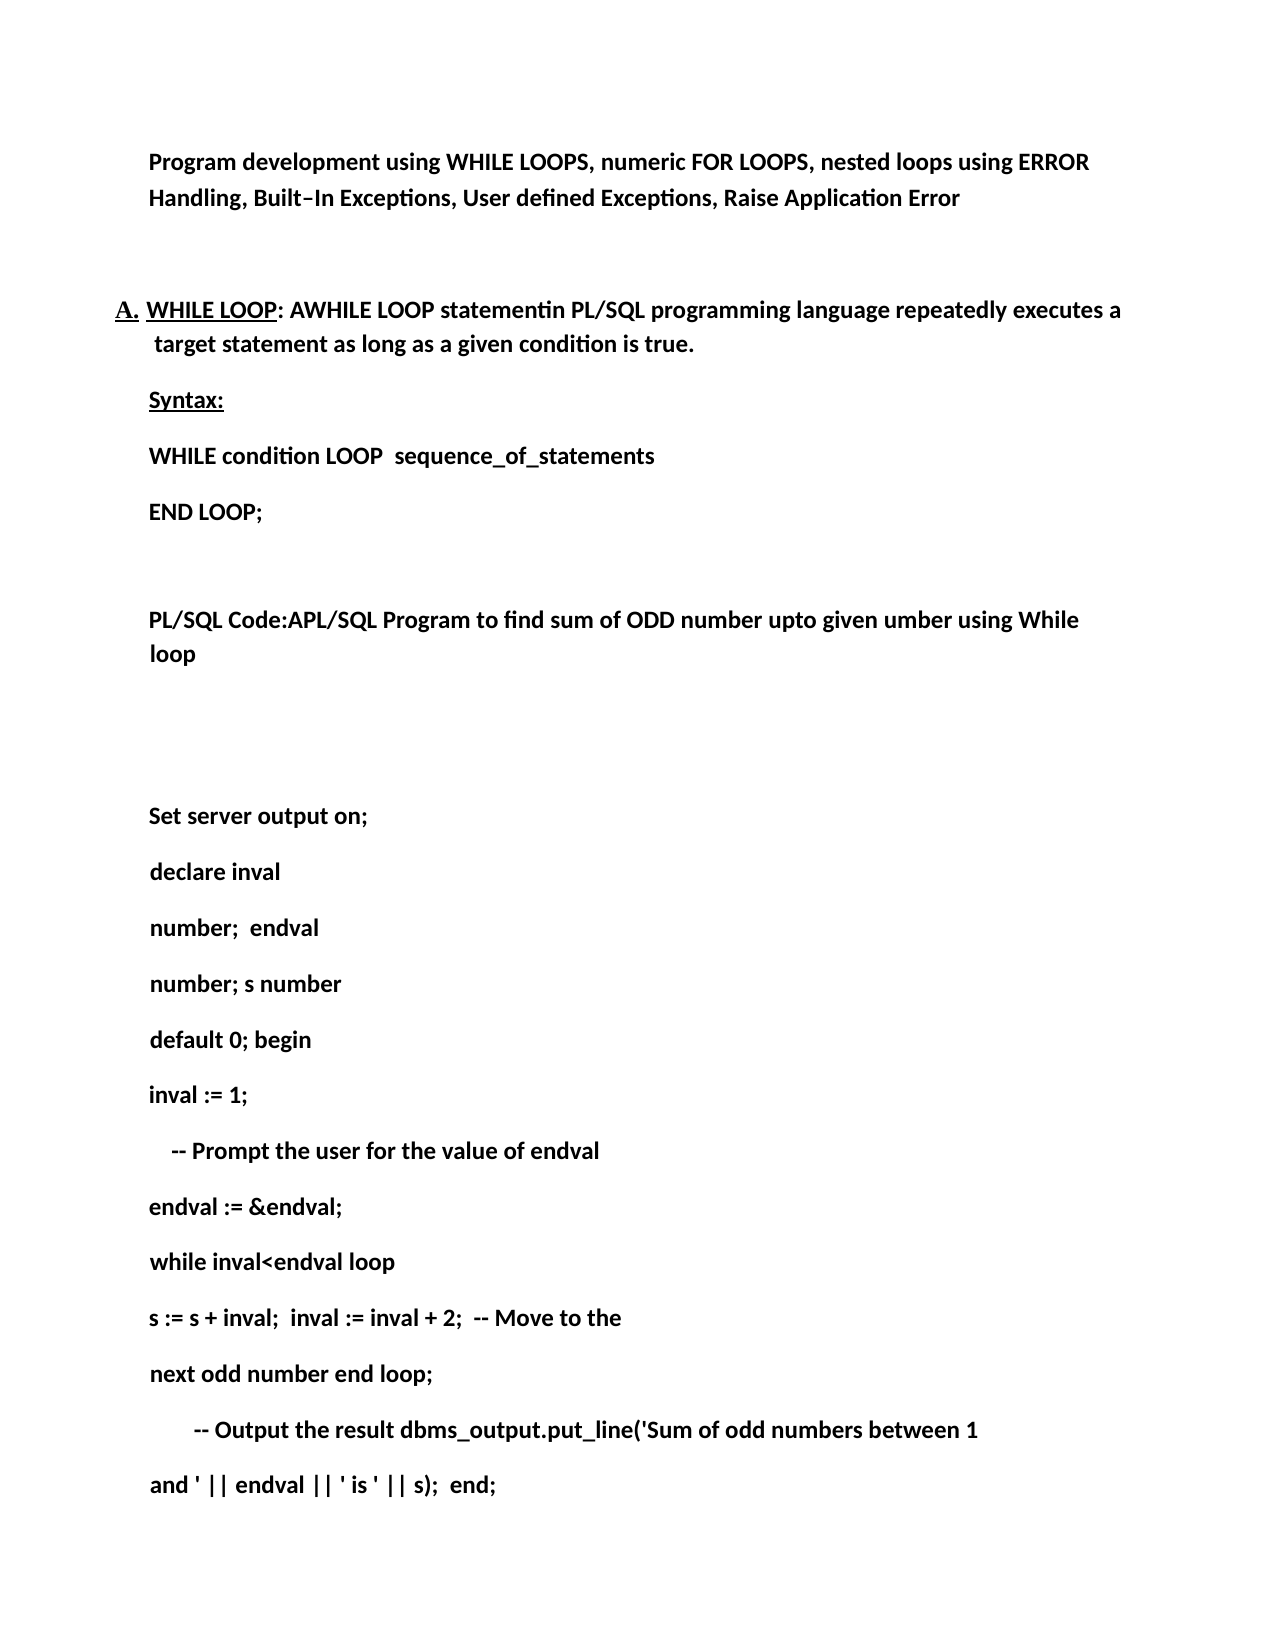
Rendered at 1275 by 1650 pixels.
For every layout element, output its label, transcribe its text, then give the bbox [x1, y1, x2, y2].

text Syntax: [148, 384, 1274, 414]
text PL/SQL Code:APL/SQL Program to find sum of ODD number upto given umber using While loop [148, 604, 1126, 669]
text WHILE condition LOOP sequence_of_statements [148, 440, 658, 470]
text Set server output on; declare inval number; endval number; s number default 0; begin [148, 800, 369, 1054]
text endval := &endval; while inval<endval loop [148, 1191, 397, 1277]
text A. WHILE LOOP: AWHILE LOOP statementin PL/SQL programming language repeatedly executes a target statement as long as a given condition is true. [115, 294, 1126, 359]
text s := s + inval; inval := inval + 2; -- Move to the next odd number end loop; [148, 1302, 669, 1388]
text Program development using WHILE LOOPS, numeric FOR LOOPS, nested loops using ERROR [148, 147, 1126, 177]
text -- Prompt the user for the value of endval [148, 1135, 1126, 1166]
text -- Output the result dbms_output.put_line('Sum of odd numbers between 1 and ' || endval || ' is ' || s); end; [148, 1414, 1023, 1500]
text Handling, Built–In Exceptions, User defined Exceptions, Raise Application Error [148, 182, 1126, 212]
text inval := 1; [148, 1079, 1126, 1110]
text END LOOP; [148, 496, 1126, 526]
